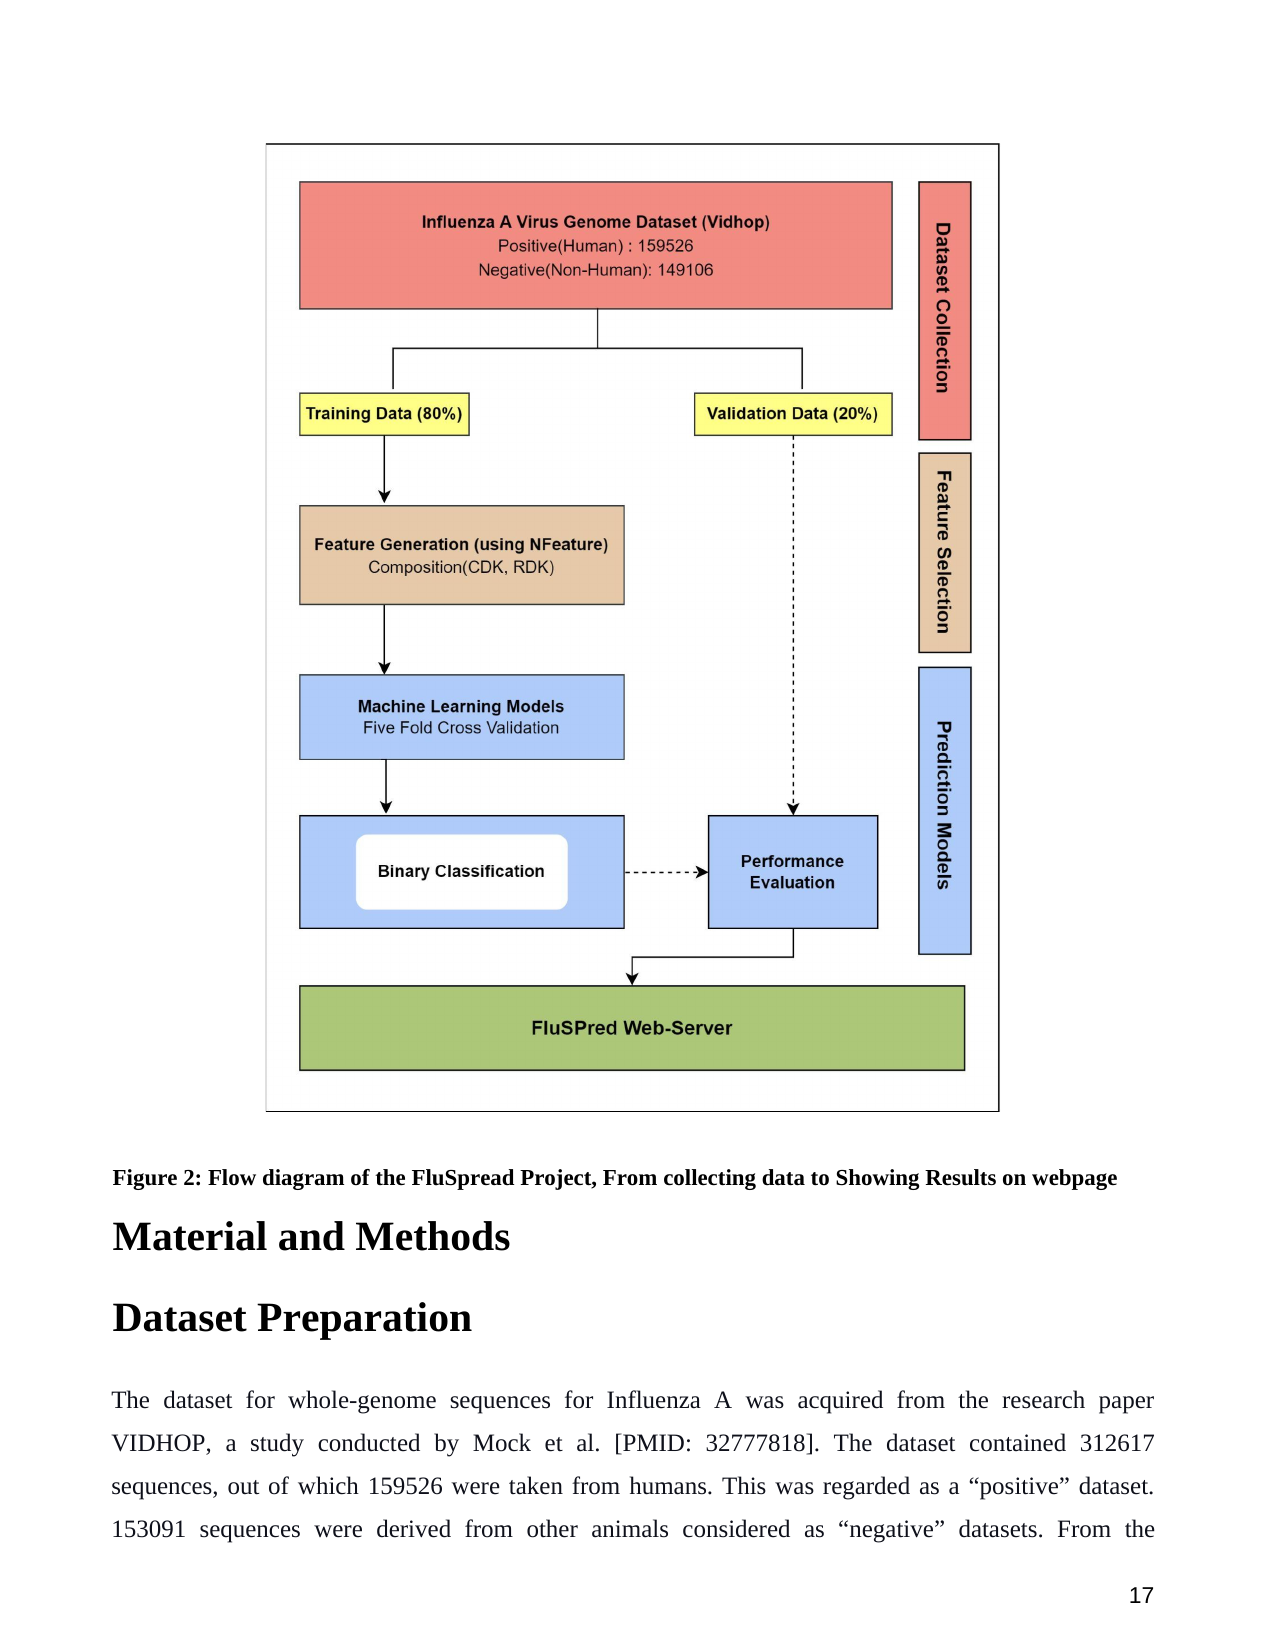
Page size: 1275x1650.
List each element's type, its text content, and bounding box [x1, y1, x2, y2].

text Figure 2: Flow diagram of the FluSpread Project, From collecting data to Showing Results on webpage [112, 1164, 1154, 1190]
subtitle Dataset Preparation [112, 1292, 1061, 1340]
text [111, 1385, 1156, 1543]
picture [265, 143, 1001, 1112]
subtitle Material and Methods [112, 1212, 1061, 1260]
